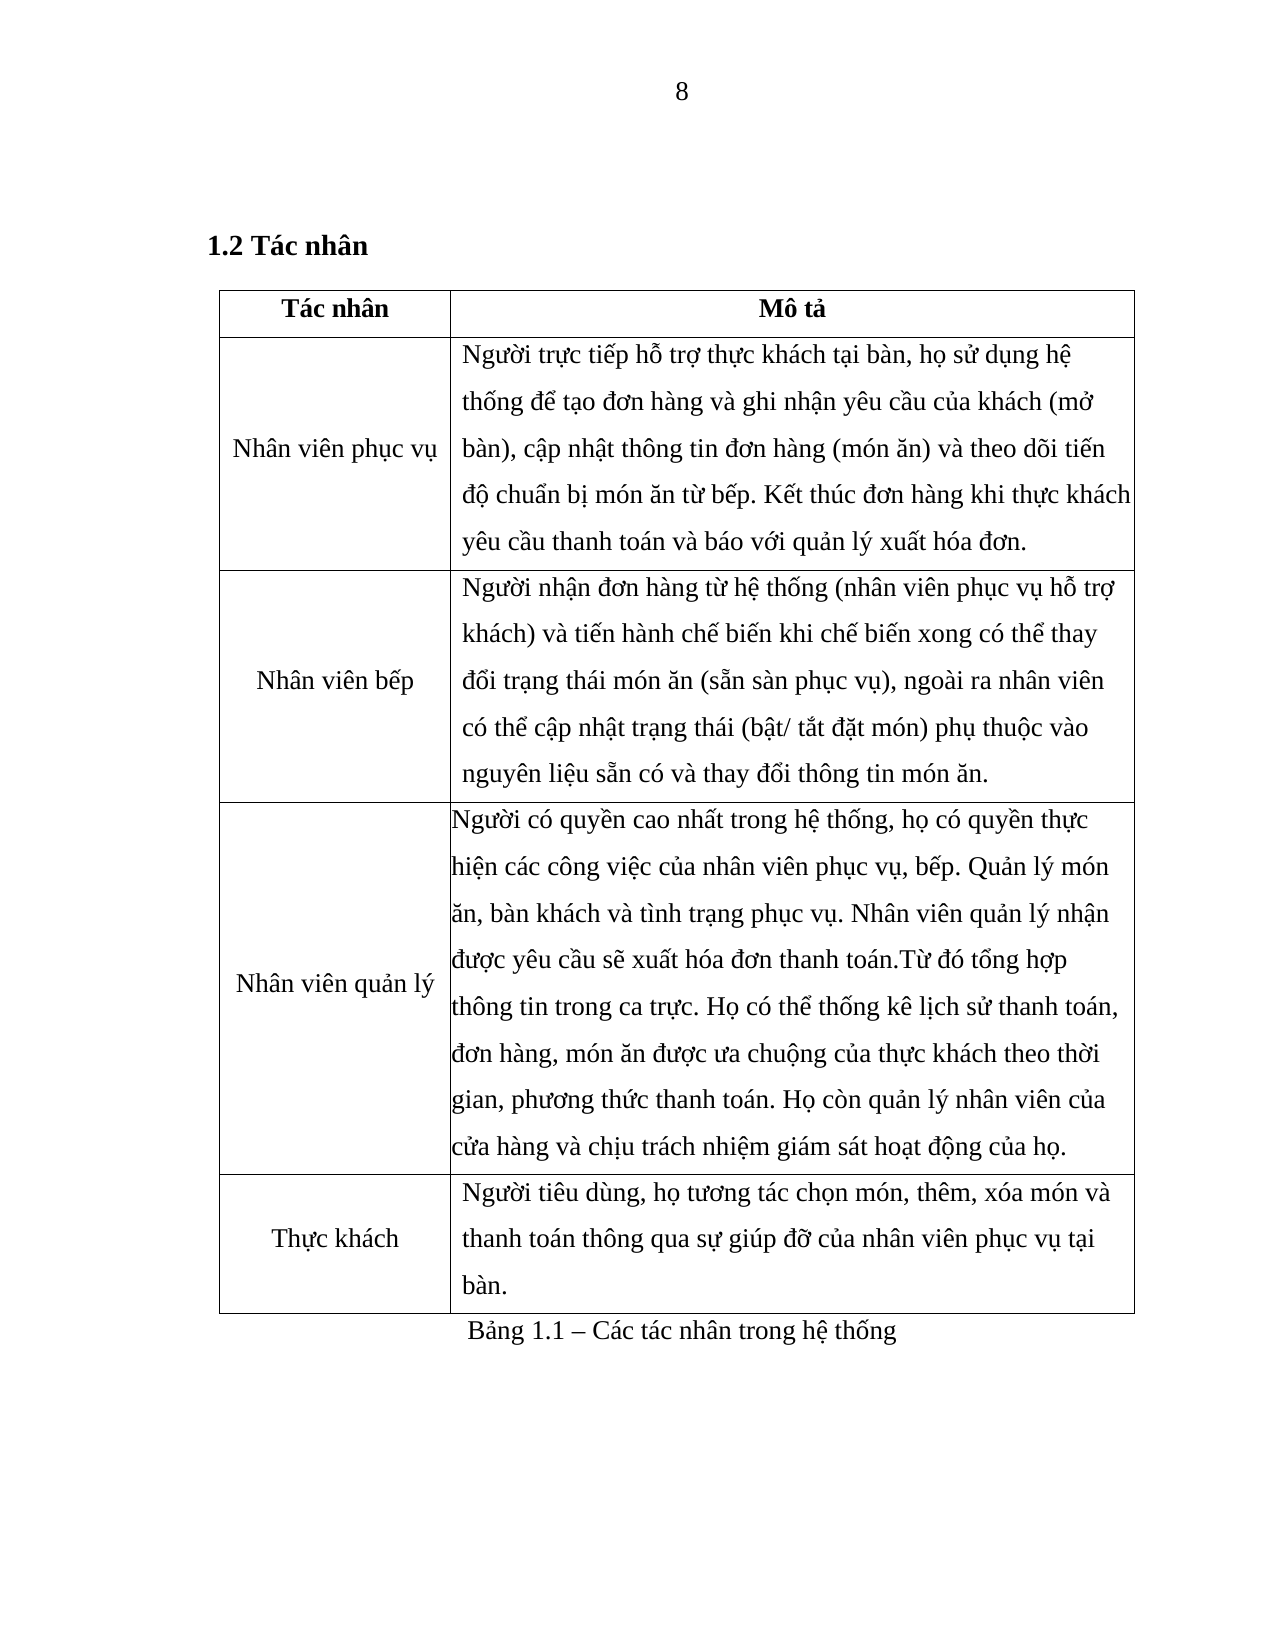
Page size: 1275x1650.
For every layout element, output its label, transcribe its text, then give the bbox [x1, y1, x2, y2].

table_cell Người tiêu dùng, họ tương tác chọn món, thêm, xóa món và thanh toán thông qua sự giúp đỡ của nhân viên phục vụ tại bàn. [451, 1175, 1134, 1313]
table_cell Nhân viên quản lý [220, 803, 450, 1174]
table_cell Thực khách [220, 1175, 450, 1313]
table_cell Nhân viên phục vụ [220, 338, 450, 569]
table_cell Người nhận đơn hàng từ hệ thống (nhân viên phục vụ hỗ trợ khách) và tiến hành chế biến khi chế biến xong có thể thay đổi trạng thái món ăn (sẵn sàn phục vụ), ngoài ra nhân viên có thể cập nhật trạng thái (bật/ tắt đặt món) phụ thuộc vào nguyên liệu sẵn có và thay đổi thông tin món ăn. [451, 571, 1134, 802]
table_cell Người trực tiếp hỗ trợ thực khách tại bàn, họ sử dụng hệ thống để tạo đơn hàng và ghi nhận yêu cầu của khách (mở bàn), cập nhật thông tin đơn hàng (món ăn) và theo dõi tiến độ chuẩn bị món ăn từ bếp. Kết thúc đơn hàng khi thực khách yêu cầu thanh toán và báo với quản lý xuất hóa đơn. [451, 338, 1134, 569]
table_header Tác nhân [220, 291, 450, 337]
subtitle Tác nhân [207, 228, 1157, 261]
table_header Mô tả [451, 291, 1134, 337]
table_cell Nhân viên bếp [220, 571, 450, 802]
text Bảng 1.1 – Các tác nhân trong hệ thống [207, 1314, 1157, 1346]
table_cell Người có quyền cao nhất trong hệ thống, họ có quyền thực hiện các công việc của nhân viên phục vụ, bếp. Quản lý món ăn, bàn khách và tình trạng phục vụ. Nhân viên quản lý nhận được yêu cầu sẽ xuất hóa đơn thanh toán.Từ đó tổng hợp thông tin trong ca trực. Họ có thể thống kê lịch sử thanh toán, đơn hàng, món ăn được ưa chuộng của thực khách theo thời gian, phương thức thanh toán. Họ còn quản lý nhân viên của cửa hàng và chịu trách nhiệm giám sát hoạt động của họ. [451, 803, 1134, 1174]
